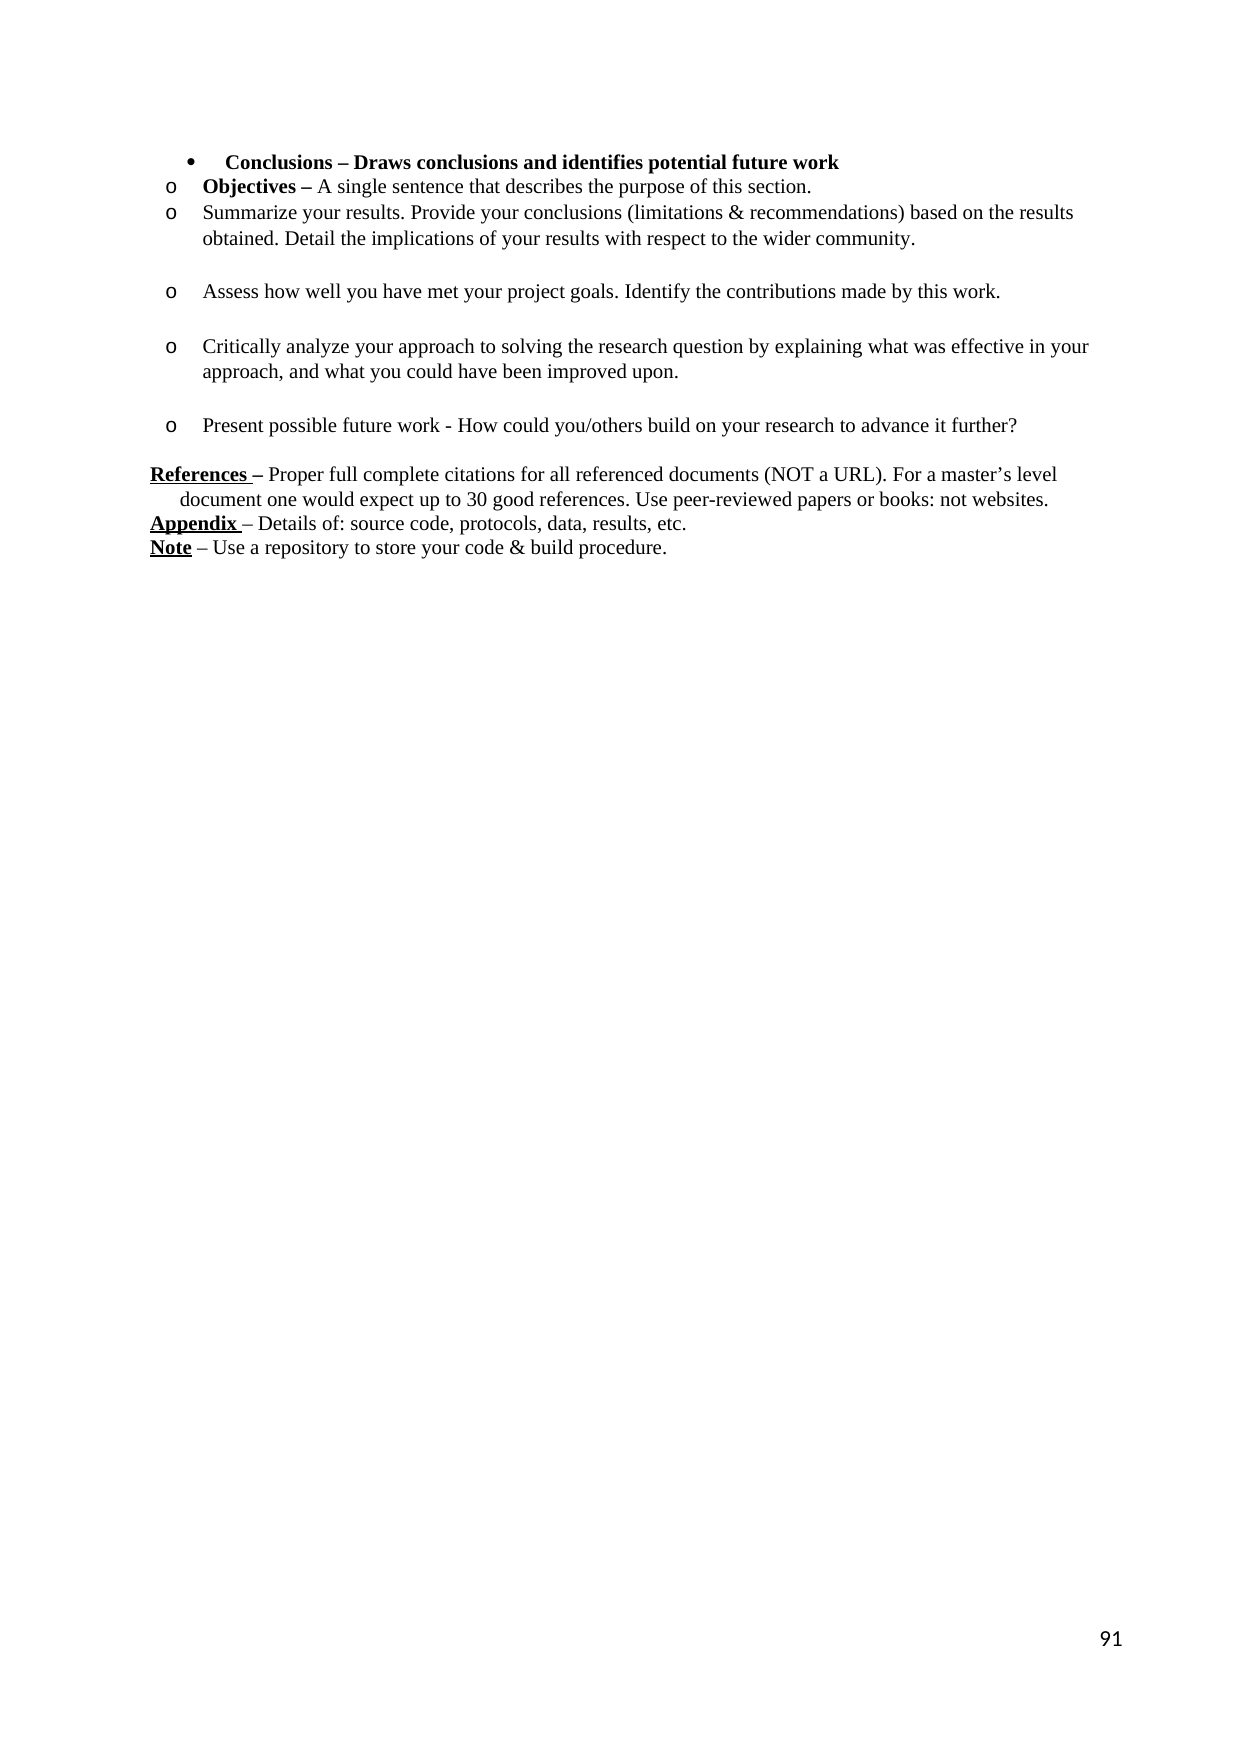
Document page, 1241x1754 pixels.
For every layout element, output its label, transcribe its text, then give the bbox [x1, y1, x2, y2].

text References – Proper full complete citations for all referenced documents (NOT a URL). For a master’s level document one would expect up to 30 good references. Use peer-reviewed papers or books: not websites. [150, 462, 1122, 511]
list Summarize your results. Provide your conclusions (limitations & recommendations) based on the results obtained. Detail the implications of your results with respect to the wider community. [165, 200, 1122, 249]
list Conclusions – Draws conclusions and identifies potential future work [187, 150, 1122, 174]
list Assess how well you have met your project goals. Identify the contributions made by this work. [165, 279, 1122, 304]
list Objectives – A single sentence that describes the purpose of this section. [165, 174, 1122, 200]
list Critically analyze your approach to solving the research question by explaining what was effective in your approach, and what you could have been improved upon. [165, 334, 1122, 383]
list Present possible future work - How could you/others build on your research to advance it further? [165, 413, 1122, 438]
text Appendix – Details of: source code, protocols, data, results, etc. [150, 511, 1122, 534]
text Note – Use a repository to store your code & build procedure. [150, 534, 1122, 559]
